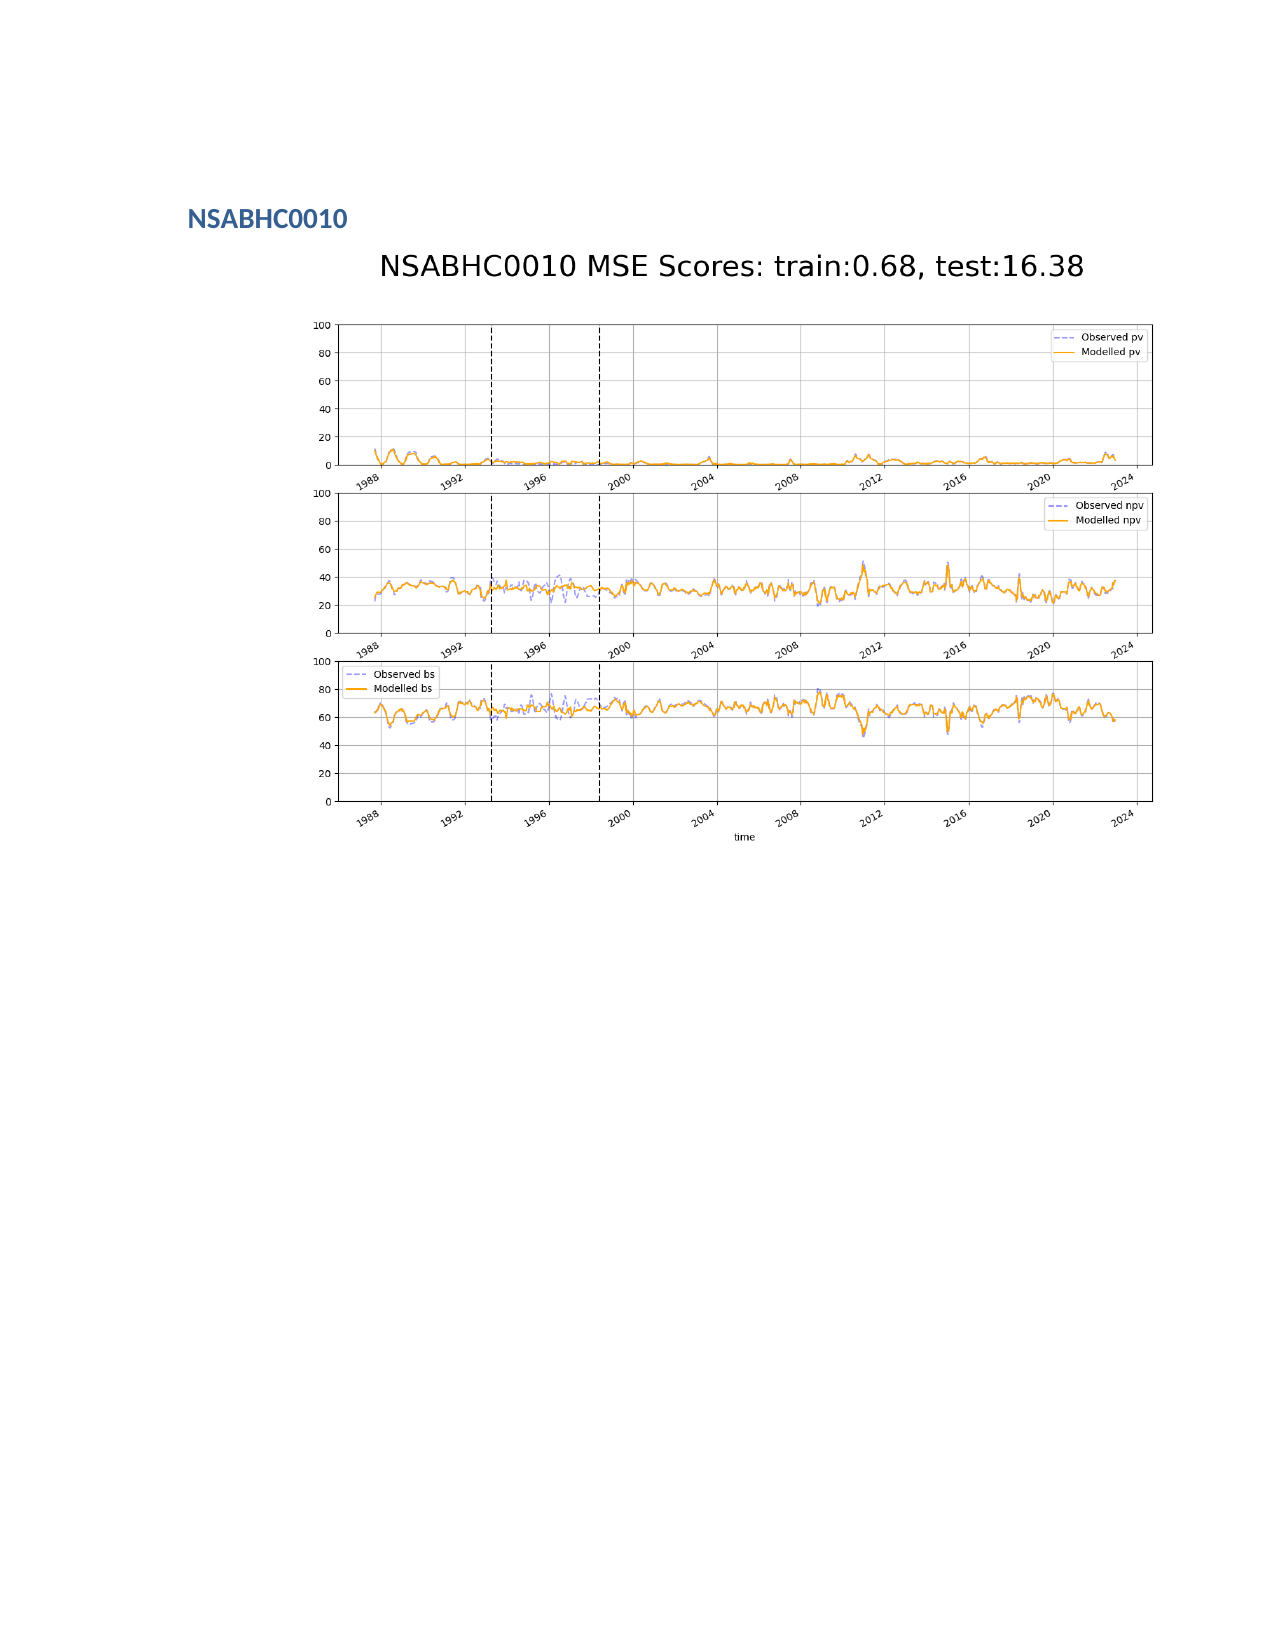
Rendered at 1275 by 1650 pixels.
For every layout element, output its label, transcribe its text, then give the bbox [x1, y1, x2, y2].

subtitle NSABHC0010 [187, 200, 1087, 236]
picture [206, 241, 1257, 941]
